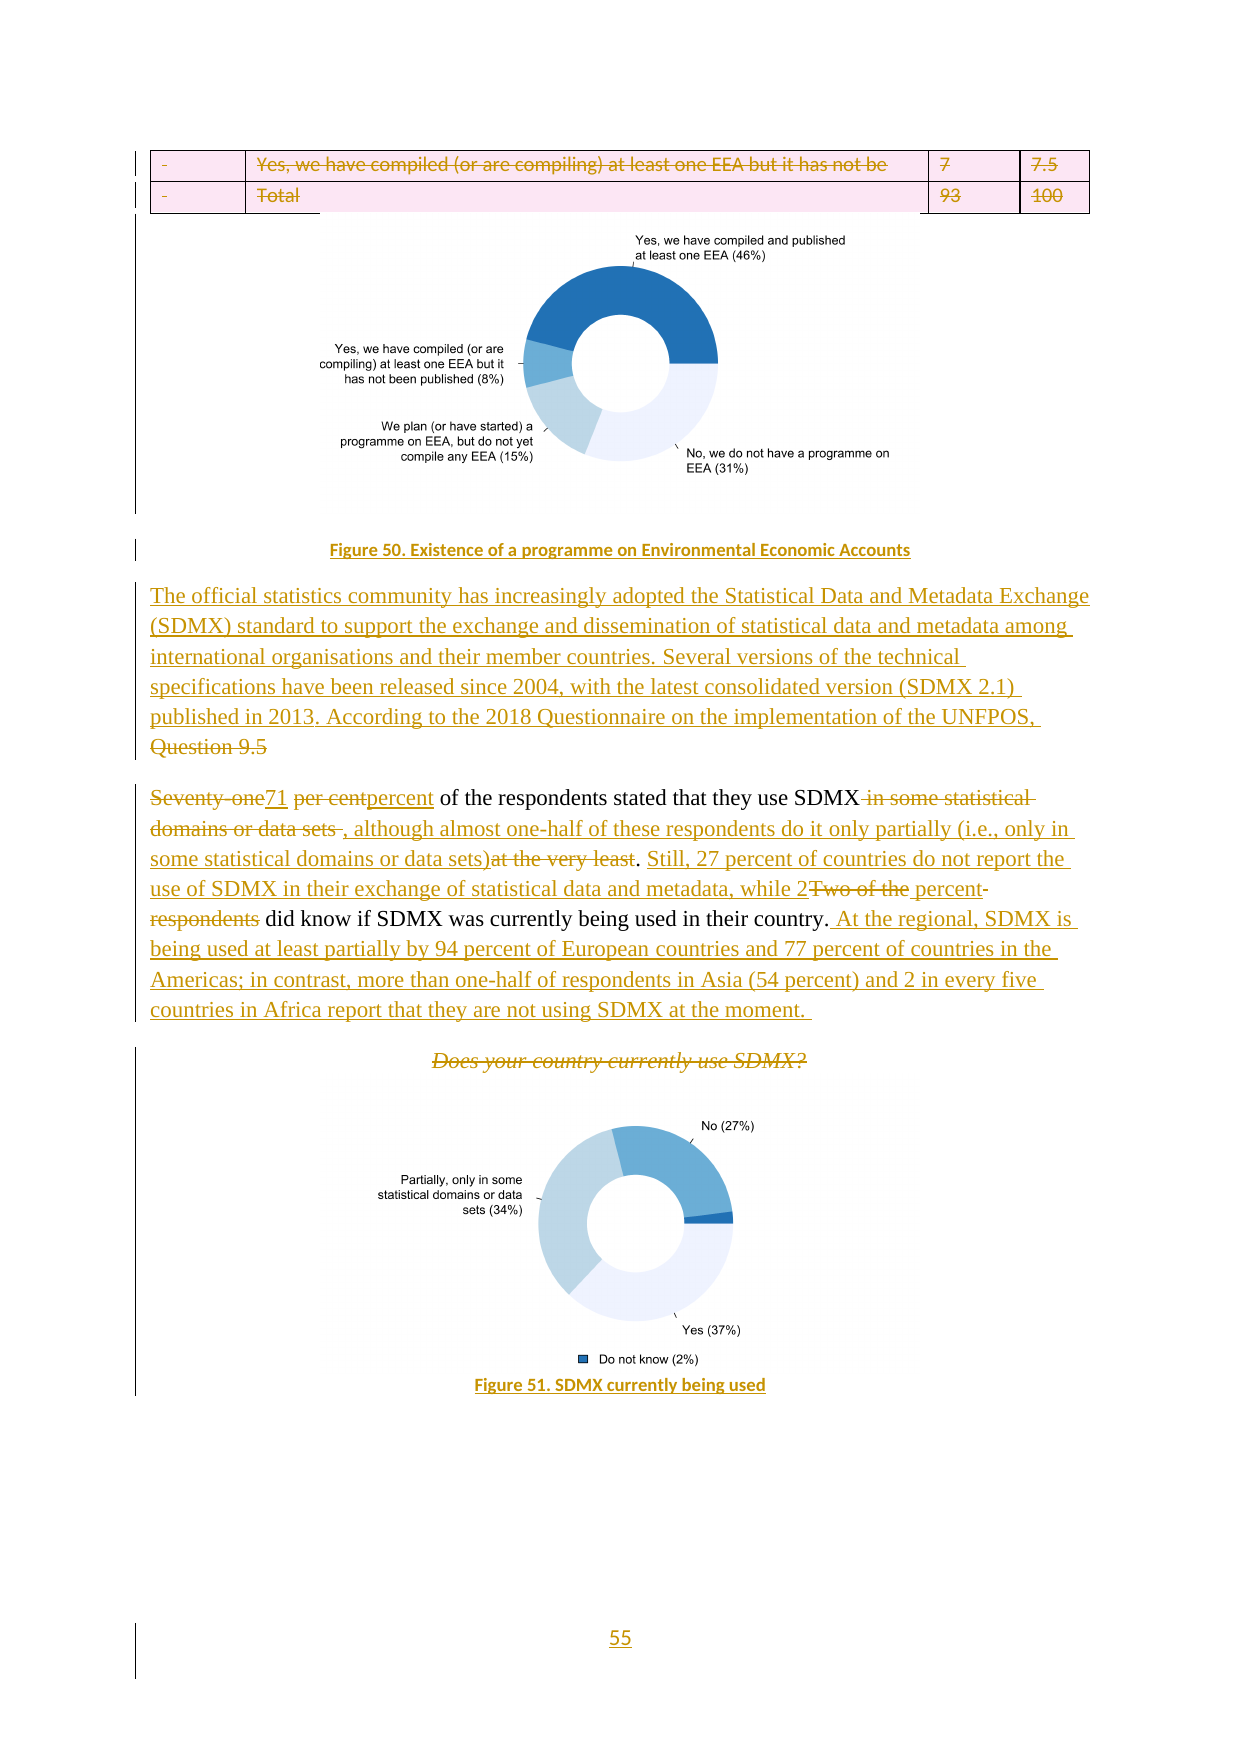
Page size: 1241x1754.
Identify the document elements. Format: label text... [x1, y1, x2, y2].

text of the respondents stated that they use SDMX. did know if SDMX was currently being used in their country. [150, 784, 1090, 1022]
picture [320, 1073, 920, 1374]
picture [320, 213, 920, 514]
